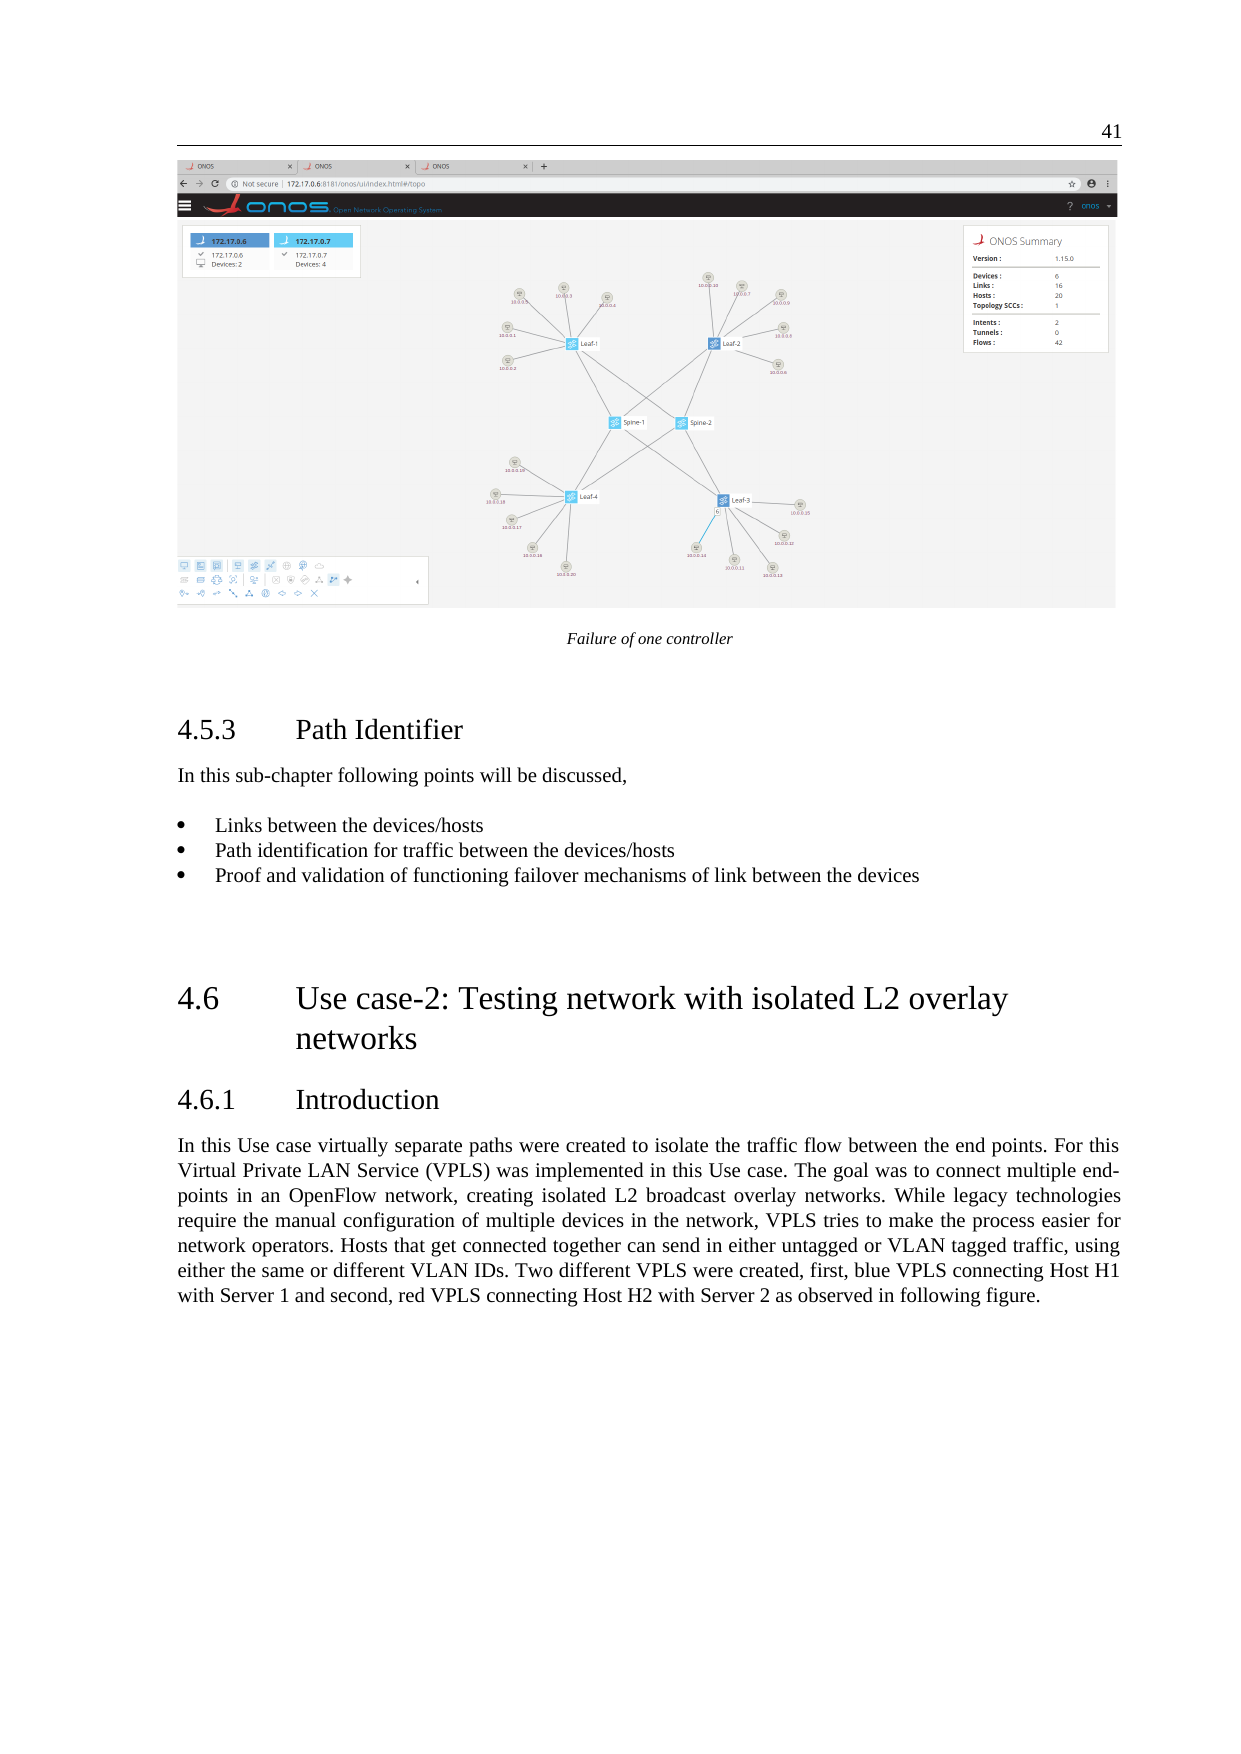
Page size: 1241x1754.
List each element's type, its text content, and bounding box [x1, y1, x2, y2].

list Proof and validation of functioning failover mechanisms of link between the devices [177, 862, 1122, 887]
list Path identification for traffic between the devices/hosts [177, 837, 1122, 862]
subtitle Introduction [177, 1082, 1122, 1116]
text In this Use case virtually separate paths were created to isolate the traffic flow between the end points. For this Virtual Private LAN Service (VPLS) was implemented in this Use case. The goal was to connect multiple end-points in an OpenFlow network, creating isolated L2 broadcast overlay networks. While legacy technologies require the manual configuration of multiple devices in the network, VPLS tries to make the process easier for network operators. Hosts that get connected together can send in either untagged or VLAN tagged traffic, using either the same or different VLAN IDs. Two different VPLS were created, first, blue VPLS connecting Host H1 with Server 1 and second, red VPLS connecting Host H2 with Server 2 as observed in following figure. [177, 1132, 1122, 1307]
text Failure of one controller [177, 623, 1122, 648]
subtitle Use case-2: Testing network with isolated L2 overlay networks [177, 977, 1122, 1057]
subtitle Path Identifier [177, 712, 1122, 746]
picture [177, 160, 1118, 608]
text In this sub-chapter following points will be discussed, [177, 762, 1122, 787]
list Links between the devices/hosts [177, 812, 1122, 837]
